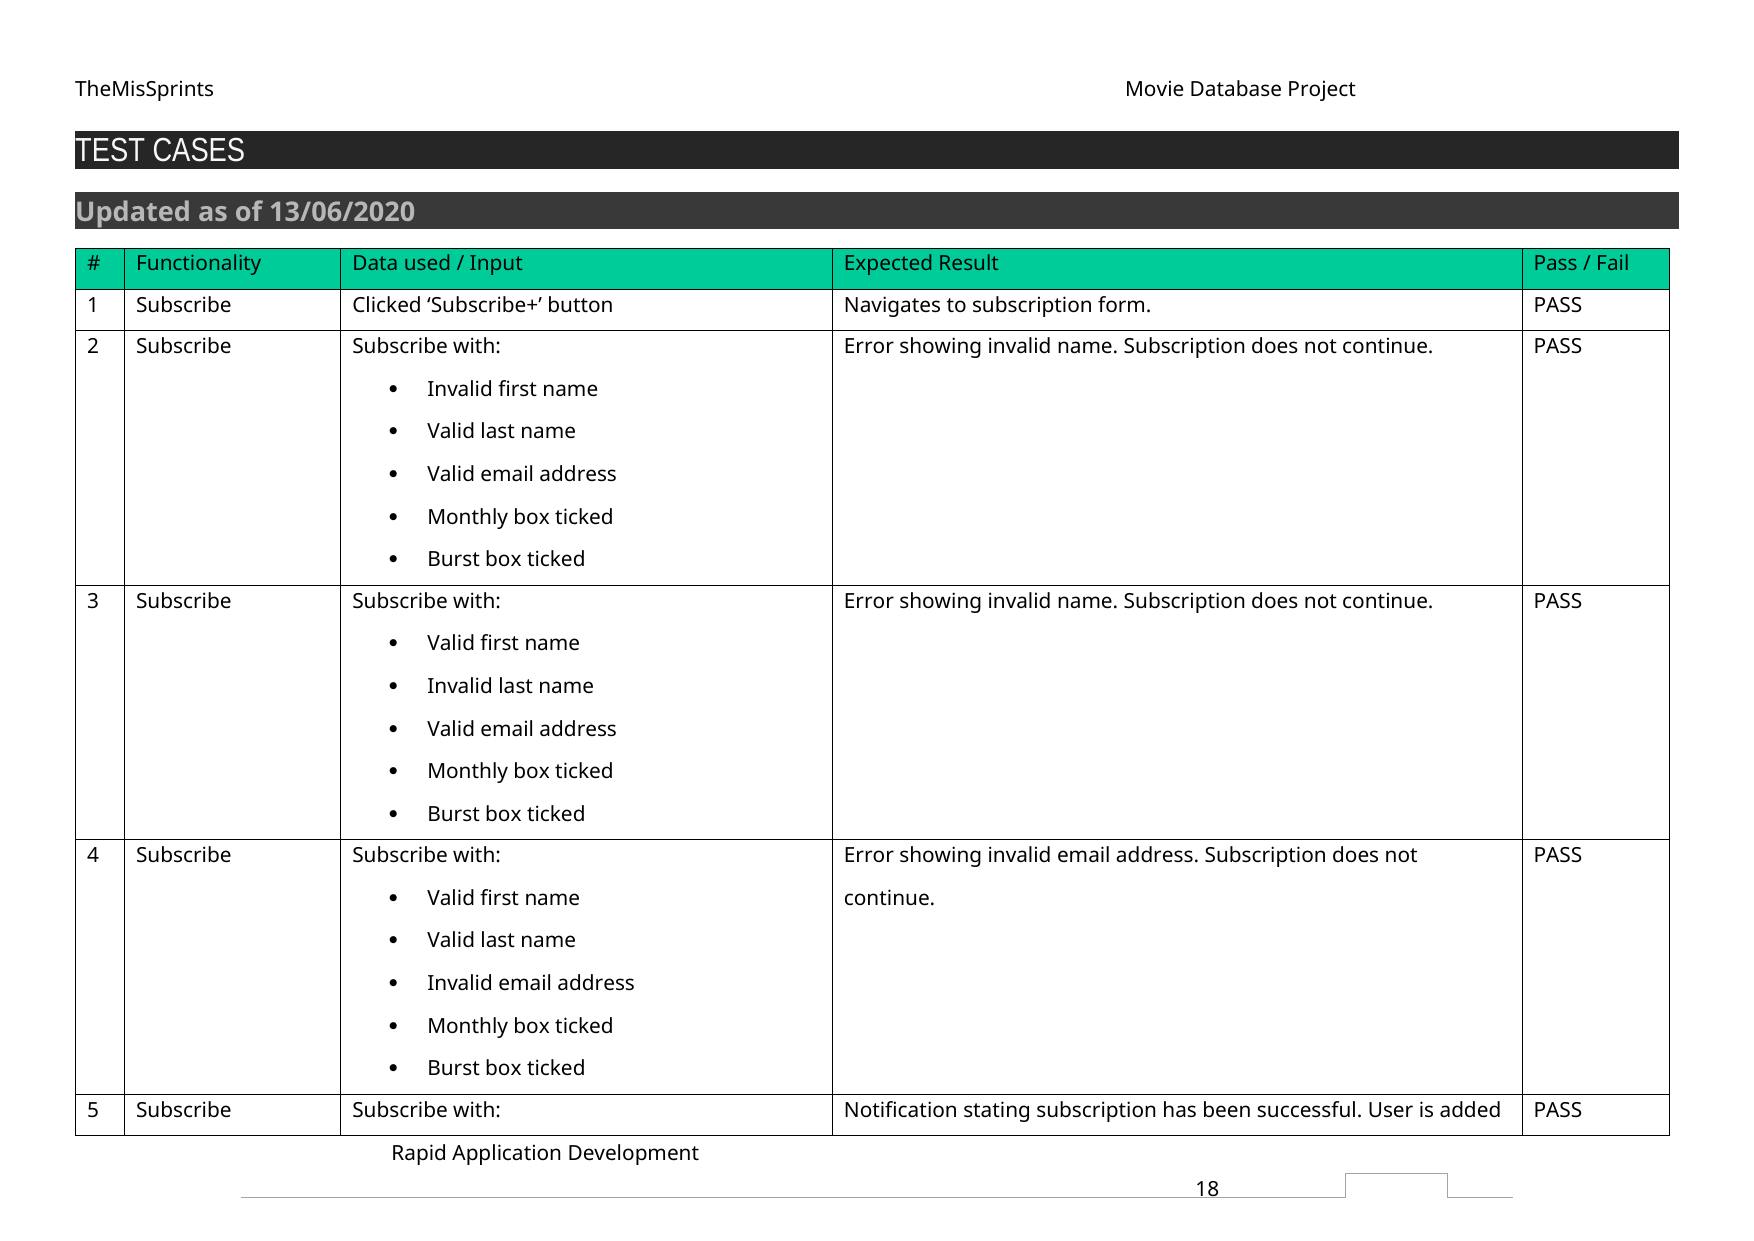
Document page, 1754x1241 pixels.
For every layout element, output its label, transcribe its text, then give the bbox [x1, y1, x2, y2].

table_cell Error showing invalid email address. Subscription does not continue. [833, 840, 1522, 1094]
table_cell 5 [76, 1095, 124, 1135]
table_cell Subscribe [125, 586, 340, 839]
table_cell Subscribe [125, 331, 340, 585]
table_cell Subscribe [125, 840, 340, 1094]
table_header Data used / Input [341, 249, 832, 289]
table_cell Error showing invalid name. Subscription does not continue. [833, 331, 1522, 585]
table_header # [76, 249, 124, 289]
table_header Functionality [125, 249, 340, 289]
table_cell PASS [1523, 586, 1669, 839]
table_header Pass / Fail [1523, 249, 1669, 289]
table_cell PASS [1523, 290, 1669, 330]
table_cell PASS [1523, 1095, 1669, 1135]
table_cell 2 [76, 331, 124, 585]
table_cell Subscribe with: Valid first name Valid last name Invalid email address Monthly box ticked Burst box ticked [341, 840, 832, 1094]
table_header Expected Result [833, 249, 1522, 289]
table_cell Subscribe with: Valid first name Invalid last name Valid email address Monthly box ticked Burst box ticked [341, 586, 832, 839]
table_cell 1 [76, 290, 124, 330]
table_cell 4 [76, 840, 124, 1094]
table_cell Subscribe [125, 1095, 340, 1135]
table_cell Subscribe with: Invalid first name Valid last name Valid email address Monthly box ticked Burst box ticked [341, 331, 832, 585]
table_cell PASS [1523, 331, 1669, 585]
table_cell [833, 1095, 1522, 1135]
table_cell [341, 1095, 832, 1135]
table_cell Navigates to subscription form. [833, 290, 1522, 330]
subtitle Updated as of 13/06/2020 [75, 192, 1679, 229]
table_cell Subscribe [125, 290, 340, 330]
subtitle Test Cases [75, 131, 1679, 169]
table_cell Clicked ‘Subscribe+’ button [341, 290, 832, 330]
table_cell 3 [76, 586, 124, 839]
table_cell Error showing invalid name. Subscription does not continue. [833, 586, 1522, 839]
table_cell PASS [1523, 840, 1669, 1094]
